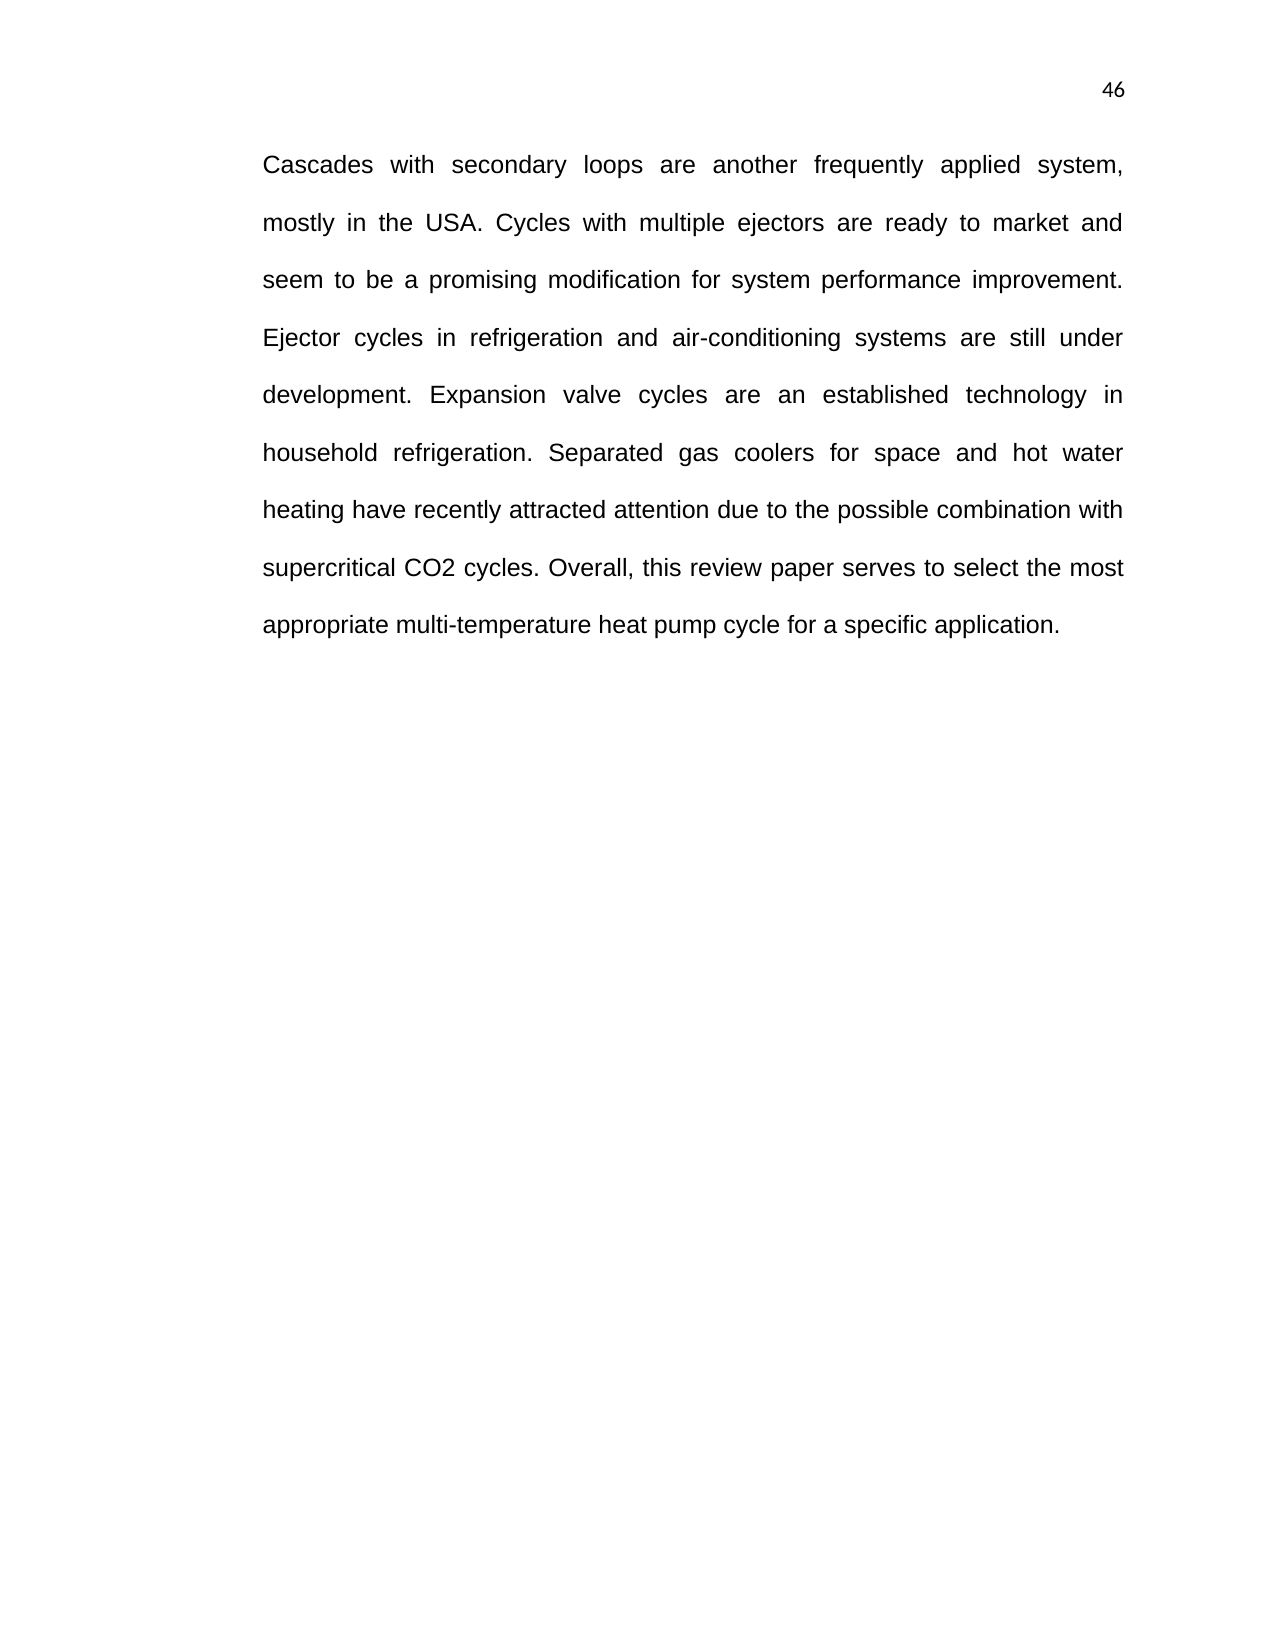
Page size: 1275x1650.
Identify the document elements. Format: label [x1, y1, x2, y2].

text [262, 150, 1125, 639]
